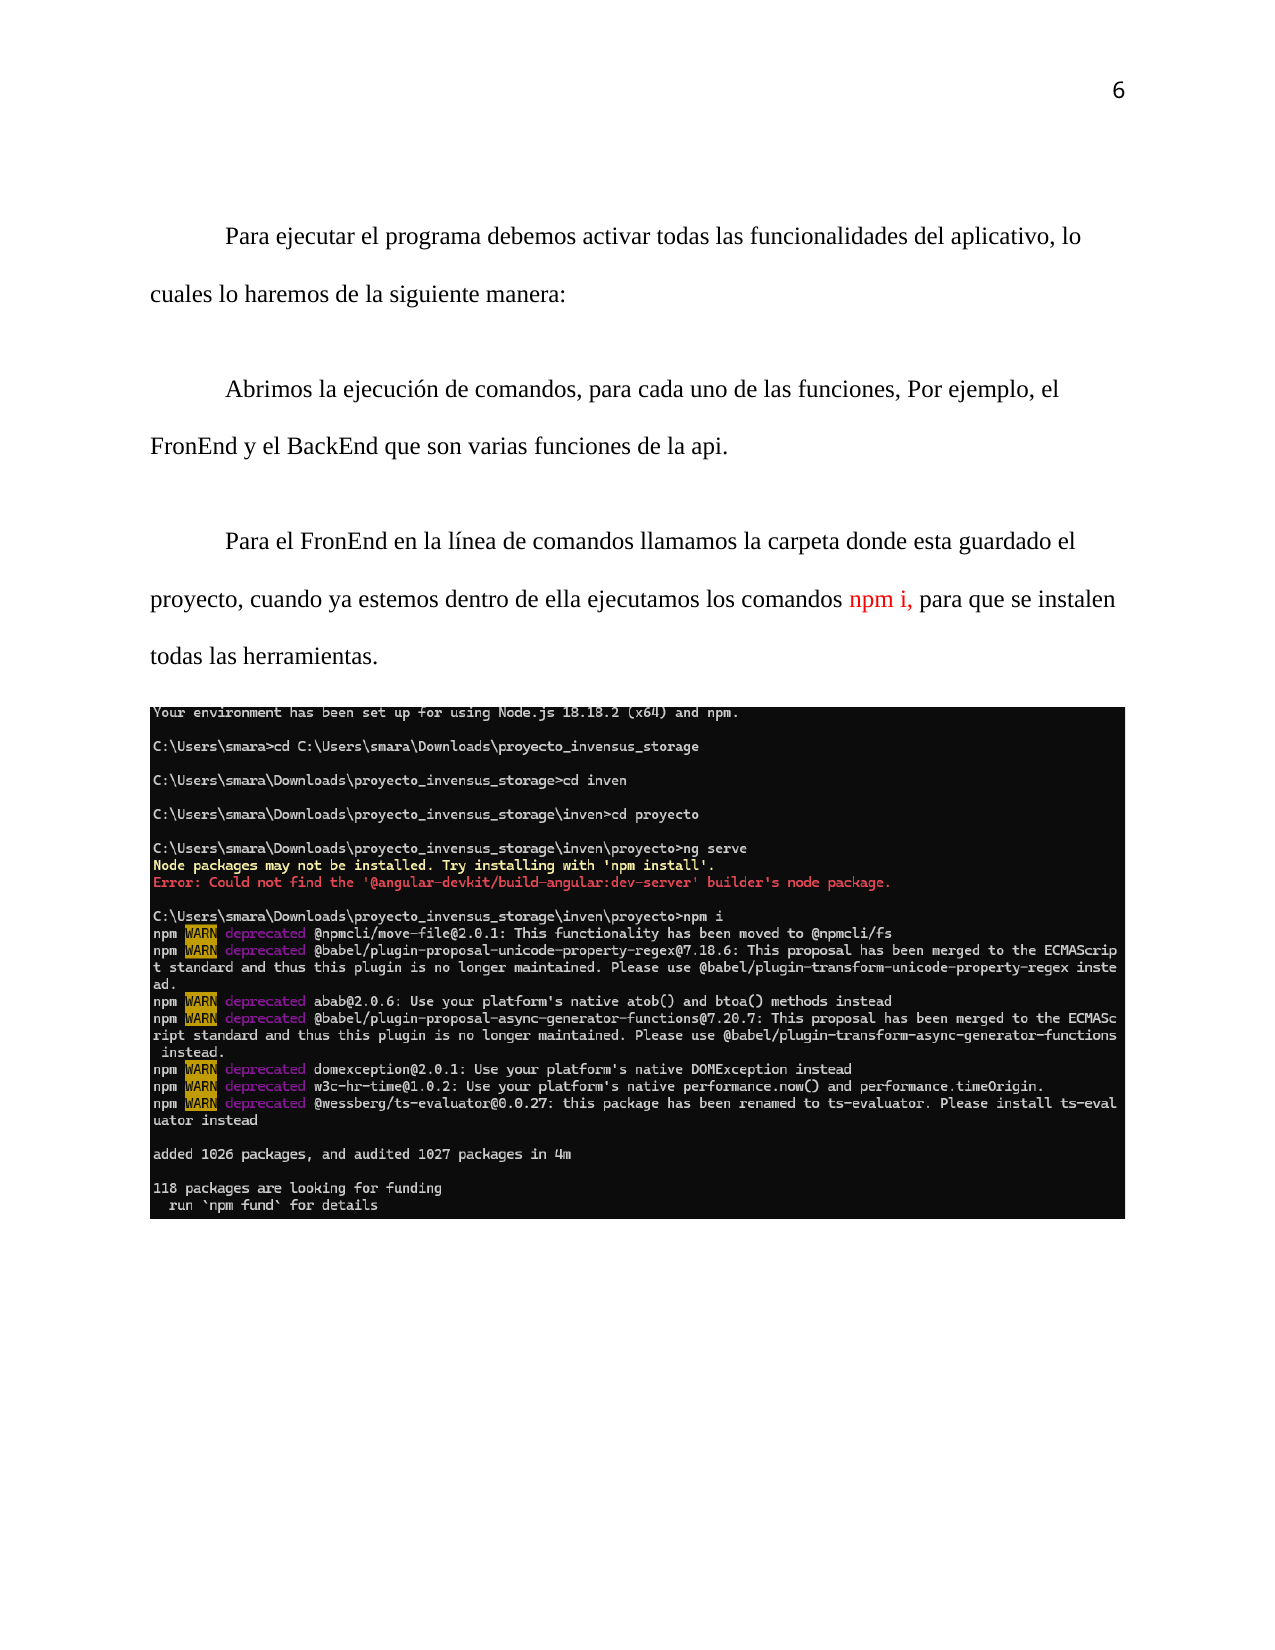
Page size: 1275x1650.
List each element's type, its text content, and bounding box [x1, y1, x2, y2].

picture [150, 707, 1125, 1219]
subtitle Para el FronEnd en la línea de comandos llamamos la carpeta donde esta guardado el proyecto, cuando ya estemos dentro de ella ejecutamos los comandos npm i, para que se instalen todas las herramientas. [150, 526, 1125, 670]
subtitle Para ejecutar el programa debemos activar todas las funcionalidades del aplicativo, lo cuales lo haremos de la siguiente manera: [150, 221, 1125, 307]
subtitle Abrimos la ejecución de comandos, para cada uno de las funciones, Por ejemplo, el FronEnd y el BackEnd que son varias funciones de la api. [150, 374, 1125, 460]
